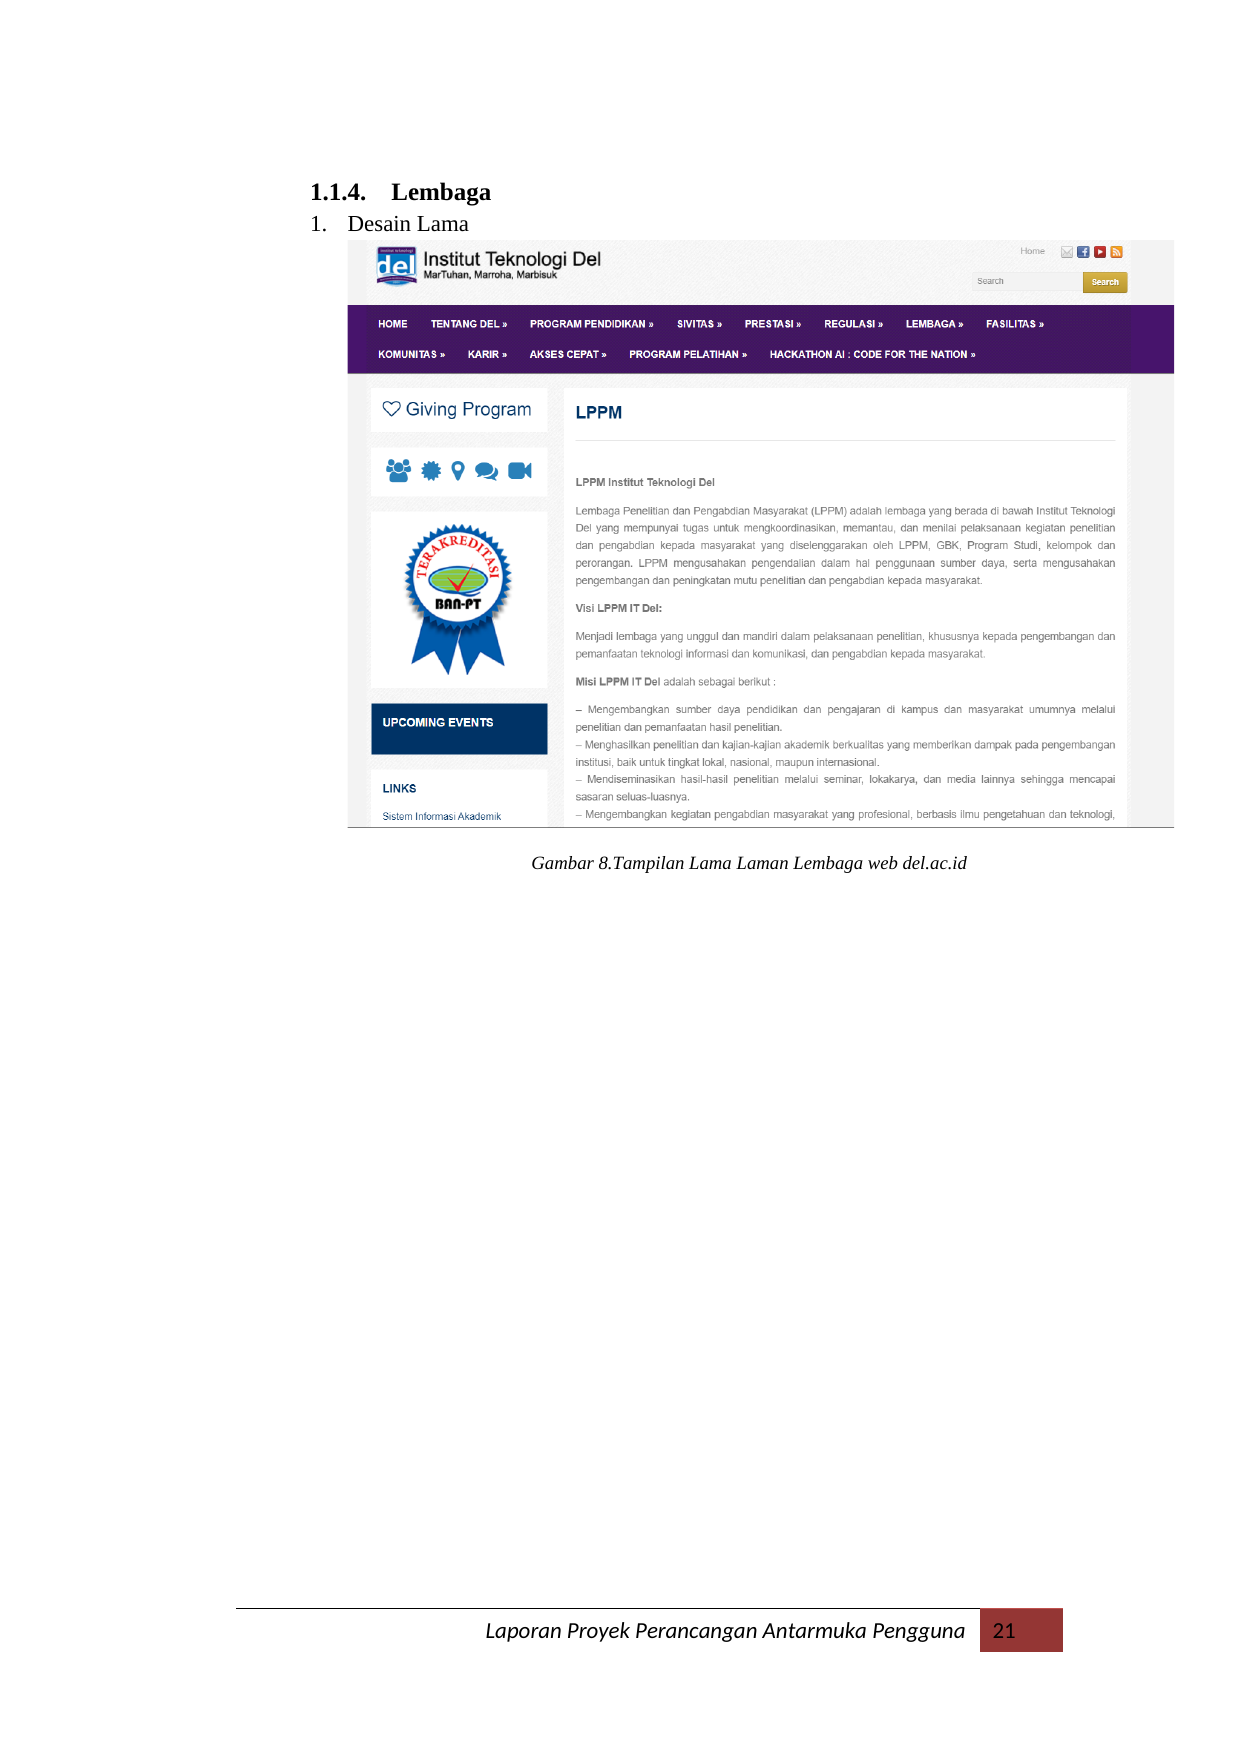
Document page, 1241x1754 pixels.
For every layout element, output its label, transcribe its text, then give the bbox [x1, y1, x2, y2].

subtitle Lembaga [310, 177, 1063, 206]
picture [347, 240, 1175, 828]
text Gambar 8.Tampilan Lama Laman Lembaga web del.ac.id [457, 852, 1063, 874]
list Desain Lama [310, 210, 1063, 237]
